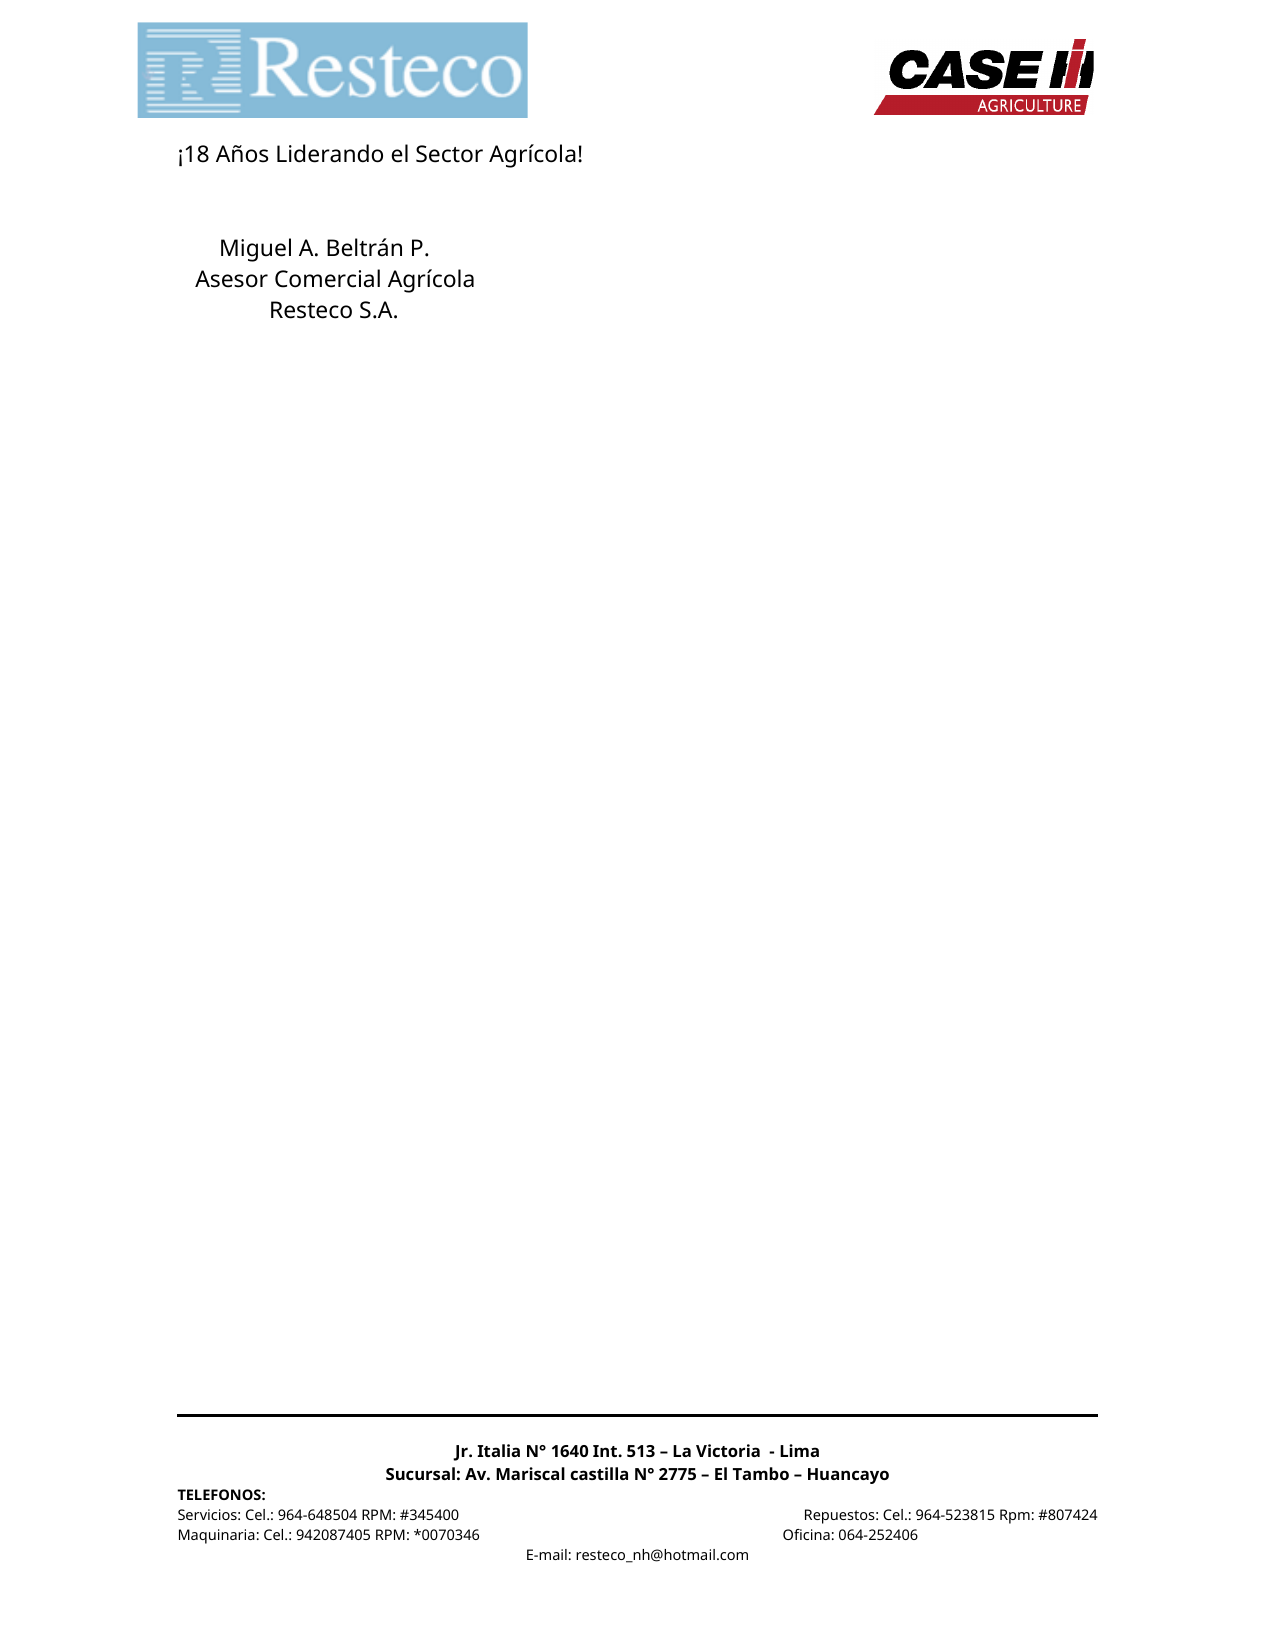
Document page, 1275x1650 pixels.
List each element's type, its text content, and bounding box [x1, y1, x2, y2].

text Asesor Comercial Agrícola [177, 263, 1098, 294]
text Resteco S.A. [177, 294, 1098, 326]
text Miguel A. Beltrán P. [177, 232, 1098, 263]
picture [137, 21, 528, 118]
